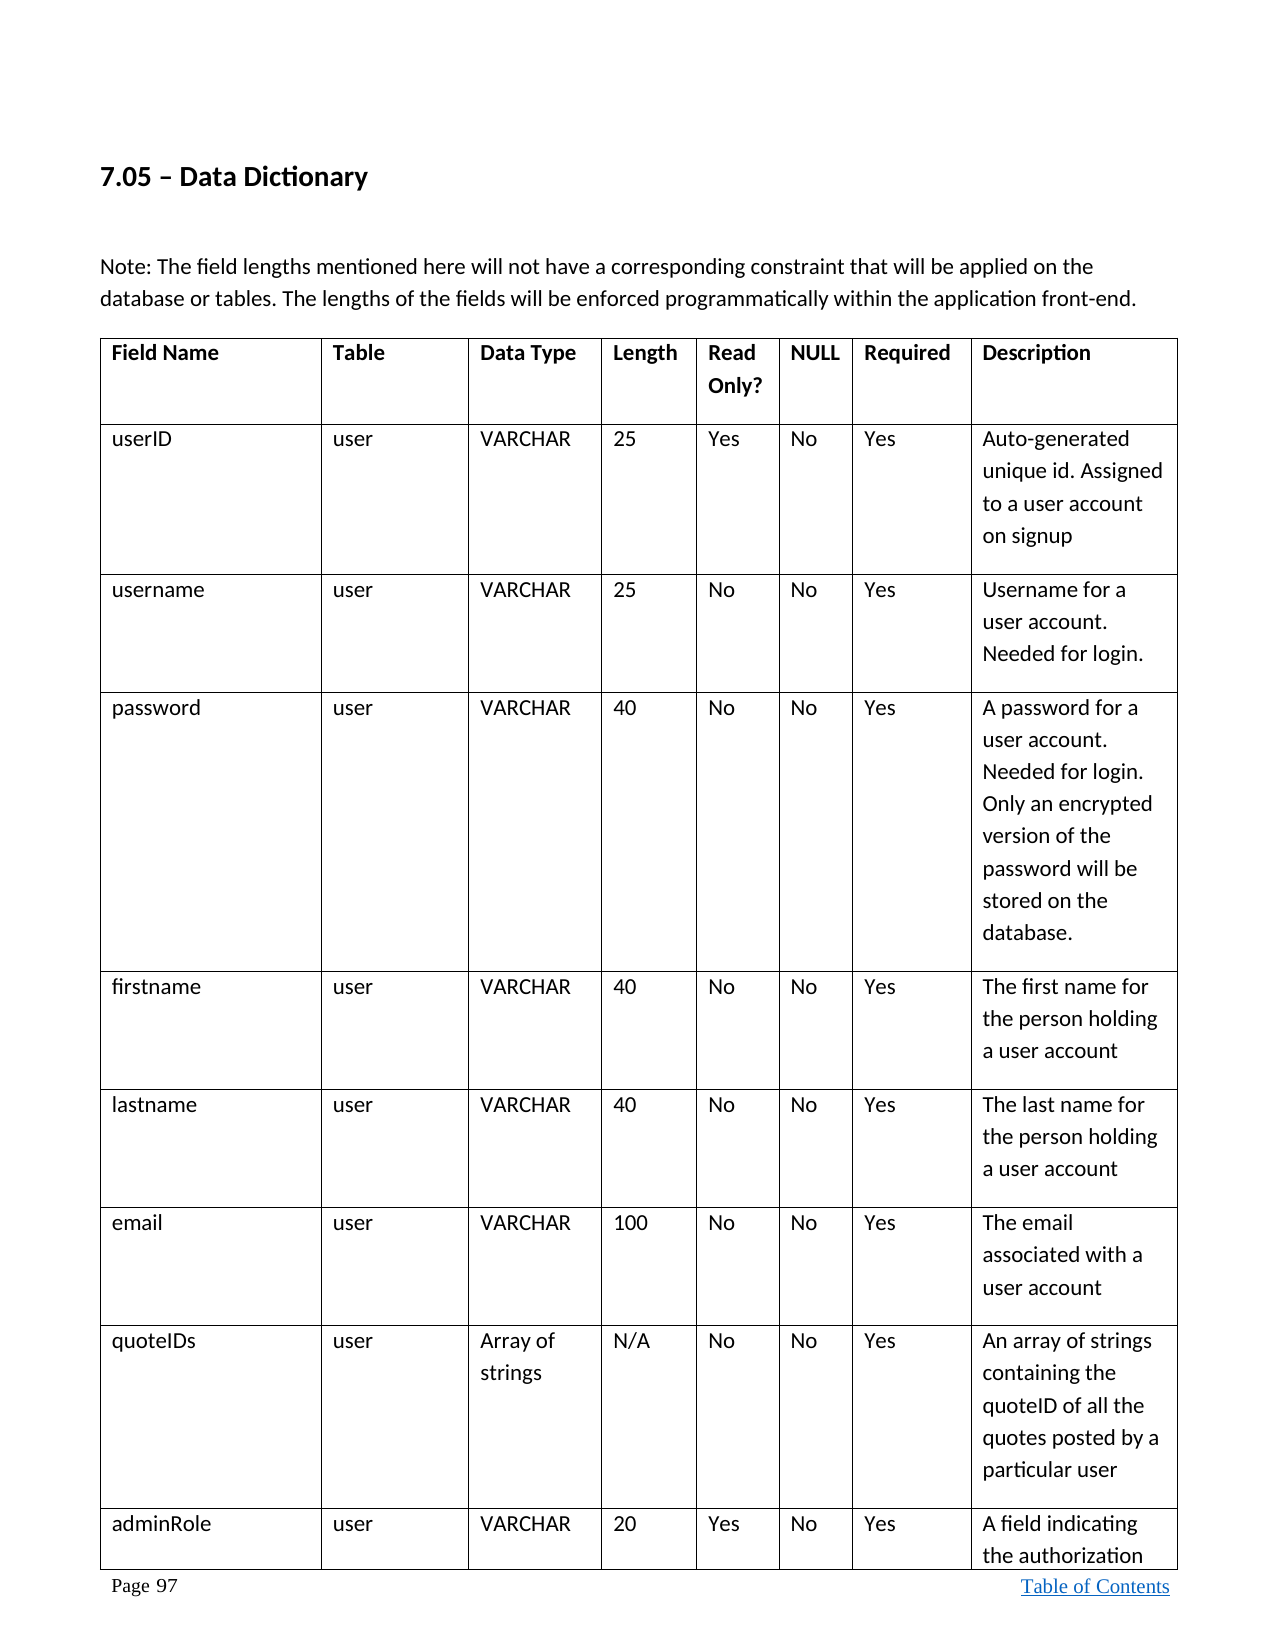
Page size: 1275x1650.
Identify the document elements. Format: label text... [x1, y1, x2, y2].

table_cell No [780, 1208, 852, 1325]
table_header Data Type [469, 339, 601, 423]
table_cell 40 [602, 1090, 696, 1207]
table_cell Yes [853, 1090, 971, 1207]
table_cell Yes [853, 1208, 971, 1325]
table_cell The email associated with a user account [972, 1208, 1177, 1325]
table_cell Yes [853, 1509, 971, 1569]
table_cell No [697, 1208, 779, 1325]
table_cell VARCHAR [469, 1090, 601, 1207]
table_cell VARCHAR [469, 1208, 601, 1325]
table_cell A password for a user account. Needed for login. Only an encrypted version of the password will be stored on the database. [972, 693, 1177, 971]
table_cell user [322, 575, 468, 692]
table_header Description [972, 339, 1177, 423]
table_cell lastname [101, 1090, 321, 1207]
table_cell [972, 1509, 1177, 1569]
table_cell user [322, 1509, 468, 1569]
table_cell No [780, 972, 852, 1089]
table_cell 40 [602, 972, 696, 1089]
table_cell No [780, 1326, 852, 1508]
table_cell userID [101, 425, 321, 574]
table_cell Yes [853, 575, 971, 692]
table_cell No [697, 1090, 779, 1207]
table_cell VARCHAR [469, 575, 601, 692]
table_cell quoteIDs [101, 1326, 321, 1508]
table_cell No [697, 1326, 779, 1508]
table_cell firstname [101, 972, 321, 1089]
table_cell No [780, 1090, 852, 1207]
table_cell VARCHAR [469, 972, 601, 1089]
table_cell N/A [602, 1326, 696, 1508]
table_header Table [322, 339, 468, 423]
table_cell No [780, 575, 852, 692]
table_cell adminRole [101, 1509, 321, 1569]
table_cell An array of strings containing the quoteID of all the quotes posted by a particular user [972, 1326, 1177, 1508]
table_cell Username for a user account. Needed for login. [972, 575, 1177, 692]
table_cell 20 [602, 1509, 696, 1569]
table_cell user [322, 972, 468, 1089]
table_cell Array of strings [469, 1326, 601, 1508]
table_cell 100 [602, 1208, 696, 1325]
table_header Read Only? [697, 339, 779, 423]
table_cell password [101, 693, 321, 971]
table_cell VARCHAR [469, 425, 601, 574]
table_cell Yes [853, 972, 971, 1089]
table_cell email [101, 1208, 321, 1325]
table_cell Yes [853, 425, 971, 574]
table_cell The last name for the person holding a user account [972, 1090, 1177, 1207]
table_cell Yes [853, 693, 971, 971]
table_cell No [780, 693, 852, 971]
table_cell user [322, 1090, 468, 1207]
table_header Length [602, 339, 696, 423]
table_cell username [101, 575, 321, 692]
table_cell VARCHAR [469, 693, 601, 971]
table_cell No [697, 972, 779, 1089]
subtitle 7.05 – Data Dictionary [100, 158, 1175, 194]
table_cell 25 [602, 575, 696, 692]
table_cell No [697, 575, 779, 692]
table_cell Yes [853, 1326, 971, 1508]
table_cell Yes [697, 425, 779, 574]
table_cell user [322, 693, 468, 971]
table_header Field Name [101, 339, 321, 423]
table_cell No [780, 1509, 852, 1569]
table_cell No [697, 693, 779, 971]
table_cell user [322, 1208, 468, 1325]
table_cell VARCHAR [469, 1509, 601, 1569]
table_cell user [322, 1326, 468, 1508]
table_header Required [853, 339, 971, 423]
table_header NULL [780, 339, 852, 423]
table_cell The first name for the person holding a user account [972, 972, 1177, 1089]
table_cell 25 [602, 425, 696, 574]
table_cell user [322, 425, 468, 574]
table_cell Auto-generated unique id. Assigned to a user account on signup [972, 425, 1177, 574]
table_cell No [780, 425, 852, 574]
table_cell 40 [602, 693, 696, 971]
text Note: The field lengths mentioned here will not have a corresponding constraint that will be applied on the database or tables. The lengths of the fields will be enforced programmatically within the application front-end. [100, 252, 1175, 312]
table_cell Yes [697, 1509, 779, 1569]
